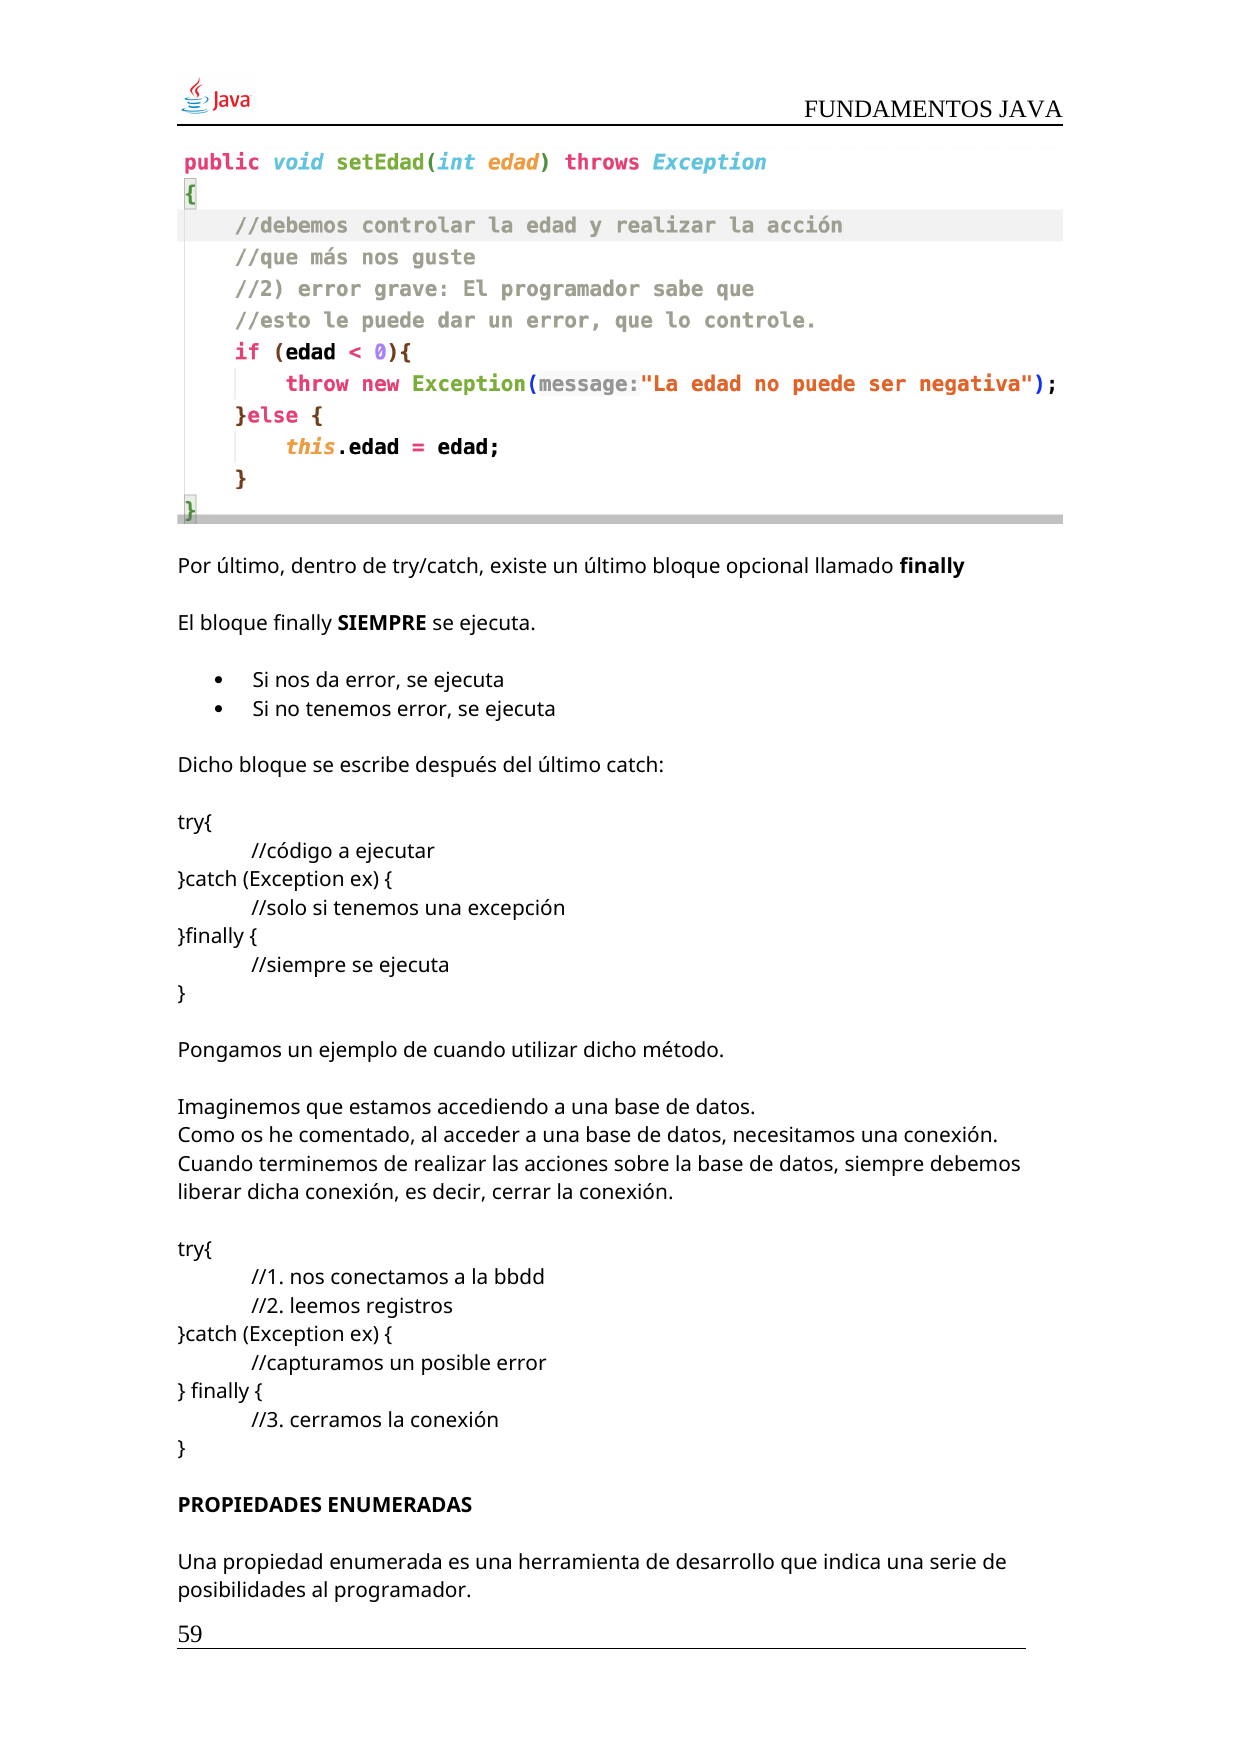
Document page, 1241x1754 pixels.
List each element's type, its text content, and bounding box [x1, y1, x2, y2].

text Imaginemos que estamos accediendo a una base de datos. [177, 1092, 1063, 1120]
text Dicho bloque se escribe después del último catch: [177, 751, 1063, 779]
text Pongamos un ejemplo de cuando utilizar dicho método. [177, 1035, 1063, 1063]
list Si nos da error, se ejecuta [215, 665, 1063, 694]
text //3. cerramos la conexión [177, 1405, 1063, 1433]
text try{ [177, 1234, 1063, 1262]
text //capturamos un posible error [177, 1348, 1063, 1376]
text } [177, 978, 1063, 1007]
text //1. nos conectamos a la bbdd [177, 1262, 1063, 1291]
text try{ [177, 807, 1063, 836]
text //siempre se ejecuta [177, 950, 1063, 978]
text }catch (Exception ex) { [177, 864, 1063, 893]
text Una propiedad enumerada es una herramienta de desarrollo que indica una serie de posibilidades al programador. [177, 1547, 1063, 1604]
text //código a ejecutar [177, 836, 1063, 864]
text Por último, dentro de try/catch, existe un último bloque opcional llamado finally [177, 552, 1063, 580]
text //solo si tenemos una excepción [177, 893, 1063, 921]
text //2. leemos registros [177, 1291, 1063, 1319]
picture [177, 73, 255, 117]
list Si no tenemos error, se ejecuta [215, 694, 1063, 722]
text El bloque finally SIEMPRE se ejecuta. [177, 608, 1063, 637]
text Como os he comentado, al acceder a una base de datos, necesitamos una conexión. [177, 1120, 1063, 1149]
text }finally { [177, 921, 1063, 950]
picture [177, 147, 1063, 524]
text PROPIEDADES ENUMERADAS [177, 1490, 1063, 1518]
text } finally { [177, 1376, 1063, 1405]
text Cuando terminemos de realizar las acciones sobre la base de datos, siempre debemos liberar dicha conexión, es decir, cerrar la conexión. [177, 1149, 1063, 1206]
text } [177, 1433, 1063, 1462]
text }catch (Exception ex) { [177, 1319, 1063, 1348]
